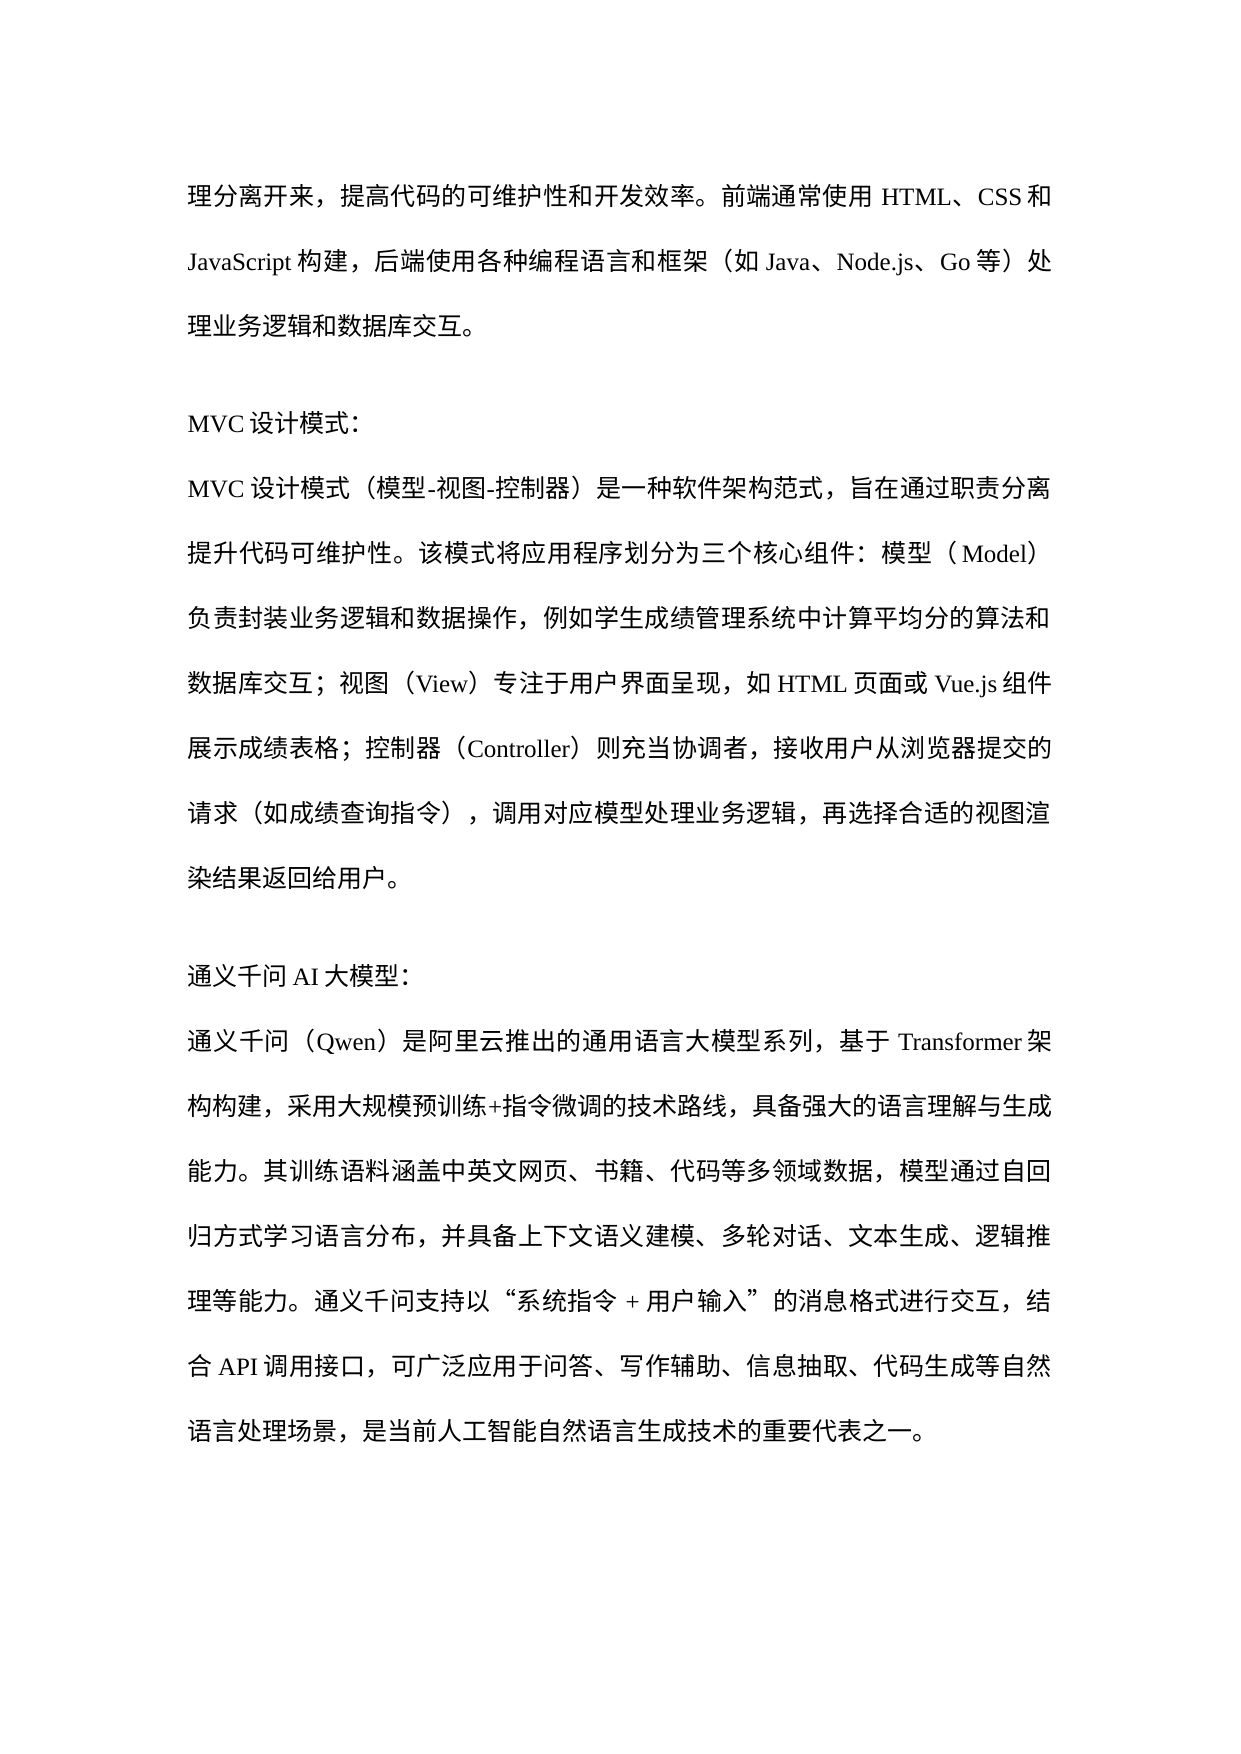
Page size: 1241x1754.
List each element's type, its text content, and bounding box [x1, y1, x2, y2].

text 通义千问（Qwen）是阿里云推出的通用语言大模型系列，基于Transformer架构构建，采用大规模预训练+指令微调的技术路线，具备强大的语言理解与生成能力。其训练语料涵盖中英文网页、书籍、代码等多领域数据，模型通过自回归方式学习语言分布，并具备上下文语义建模、多轮对话、文本生成、逻辑推理等能力。通义千问支持以“系统指令 + 用户输入”的消息格式进行交互，结合API调用接口，可广泛应用于问答、写作辅助、信息抽取、代码生成等自然语言处理场景，是当前人工智能自然语言生成技术的重要代表之一。 [187, 1007, 1053, 1462]
text MVC设计模式（模型-视图-控制器）是一种软件架构范式，旨在通过职责分离提升代码可维护性。该模式将应用程序划分为三个核心组件：模型（Model）负责封装业务逻辑和数据操作，例如学生成绩管理系统中计算平均分的算法和数据库交互；视图（View）专注于用户界面呈现，如HTML页面或Vue.js组件展示成绩表格；控制器（Controller）则充当协调者，接收用户从浏览器提交的请求（如成绩查询指令），调用对应模型处理业务逻辑，再选择合适的视图渲染结果返回给用户。 [187, 454, 1053, 909]
text 通义千问AI大模型： [187, 942, 1053, 1007]
text MVC设计模式： [187, 389, 1053, 454]
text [187, 162, 1053, 357]
